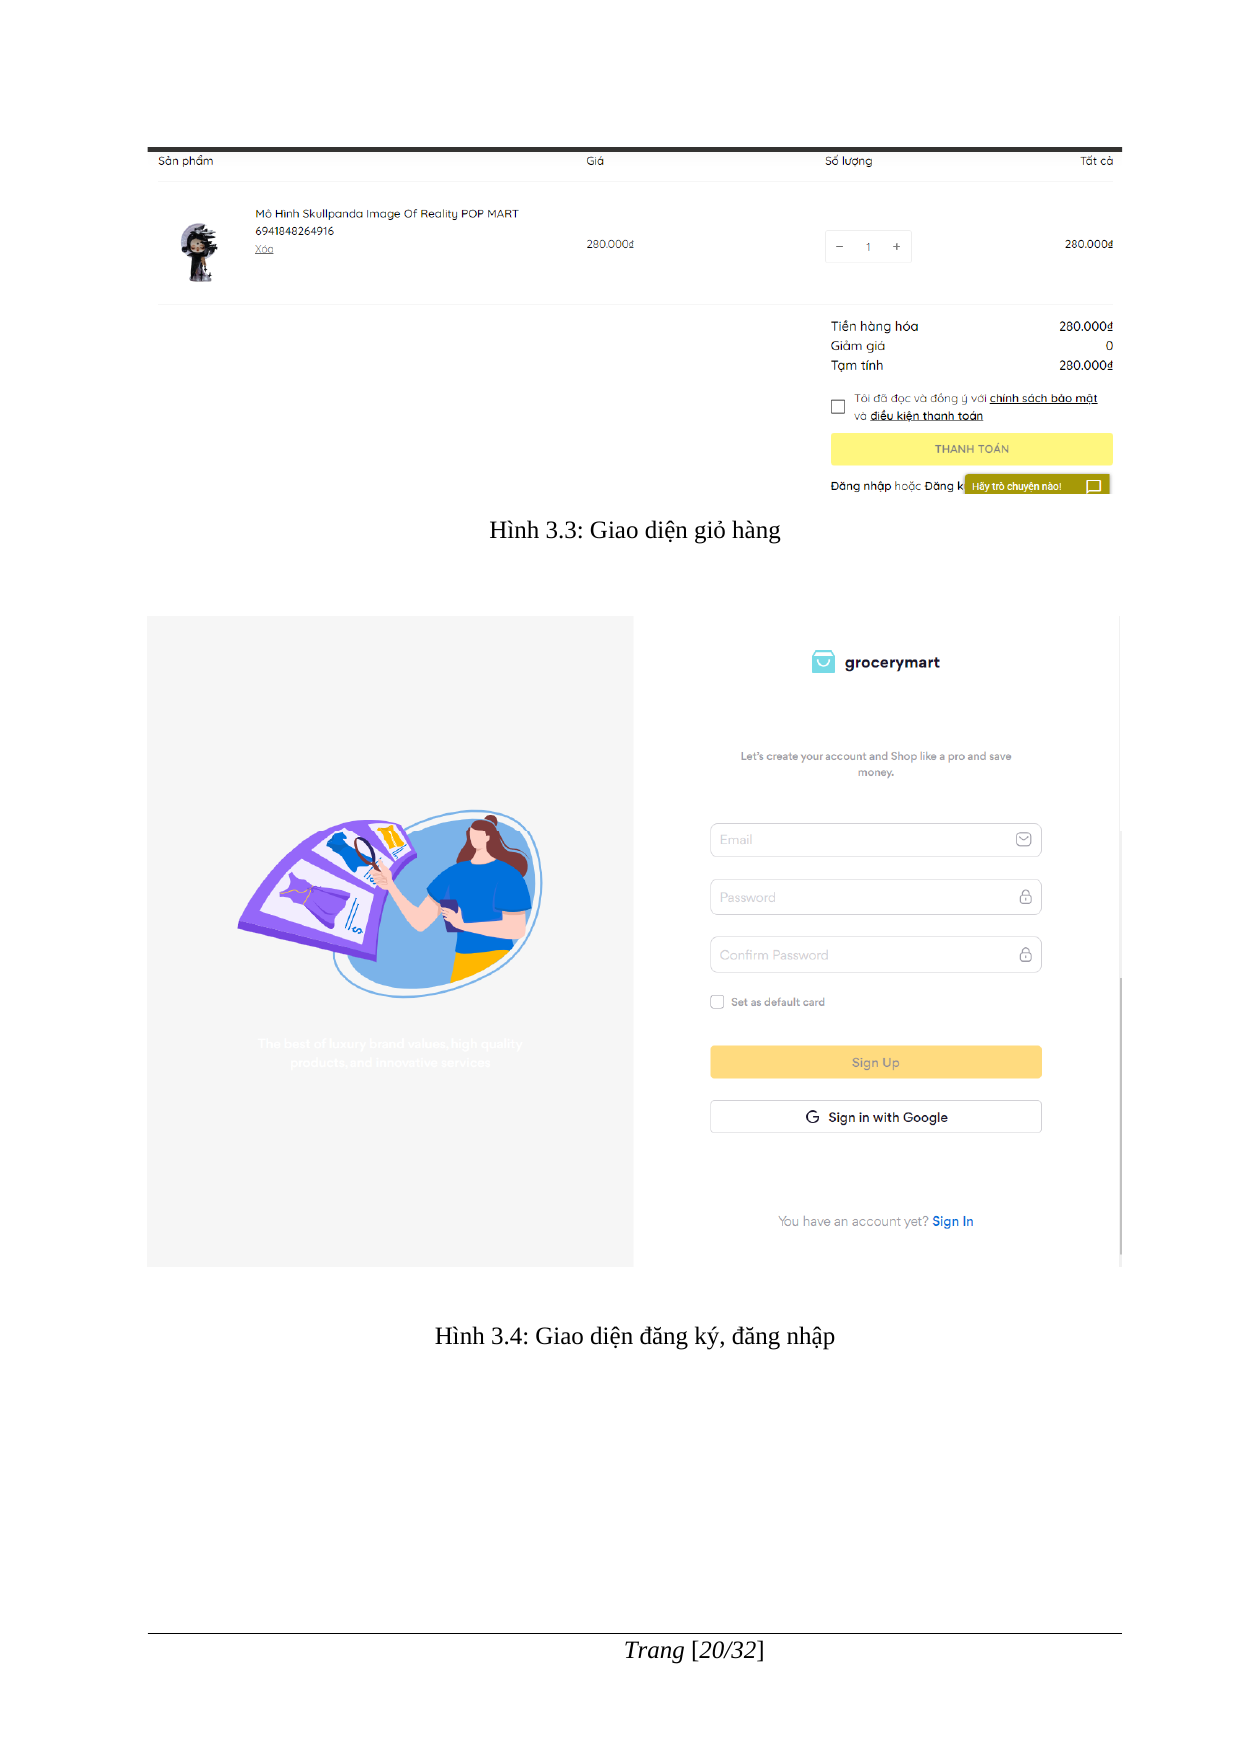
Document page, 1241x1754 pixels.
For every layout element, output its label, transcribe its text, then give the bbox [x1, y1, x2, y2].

text Hình 3.4: Giao diện đăng ký, đăng nhập [148, 1321, 1122, 1350]
picture [147, 147, 1123, 494]
picture [147, 616, 1122, 1301]
text Hình 3.3: Giao diện giỏ hàng [148, 515, 1122, 543]
